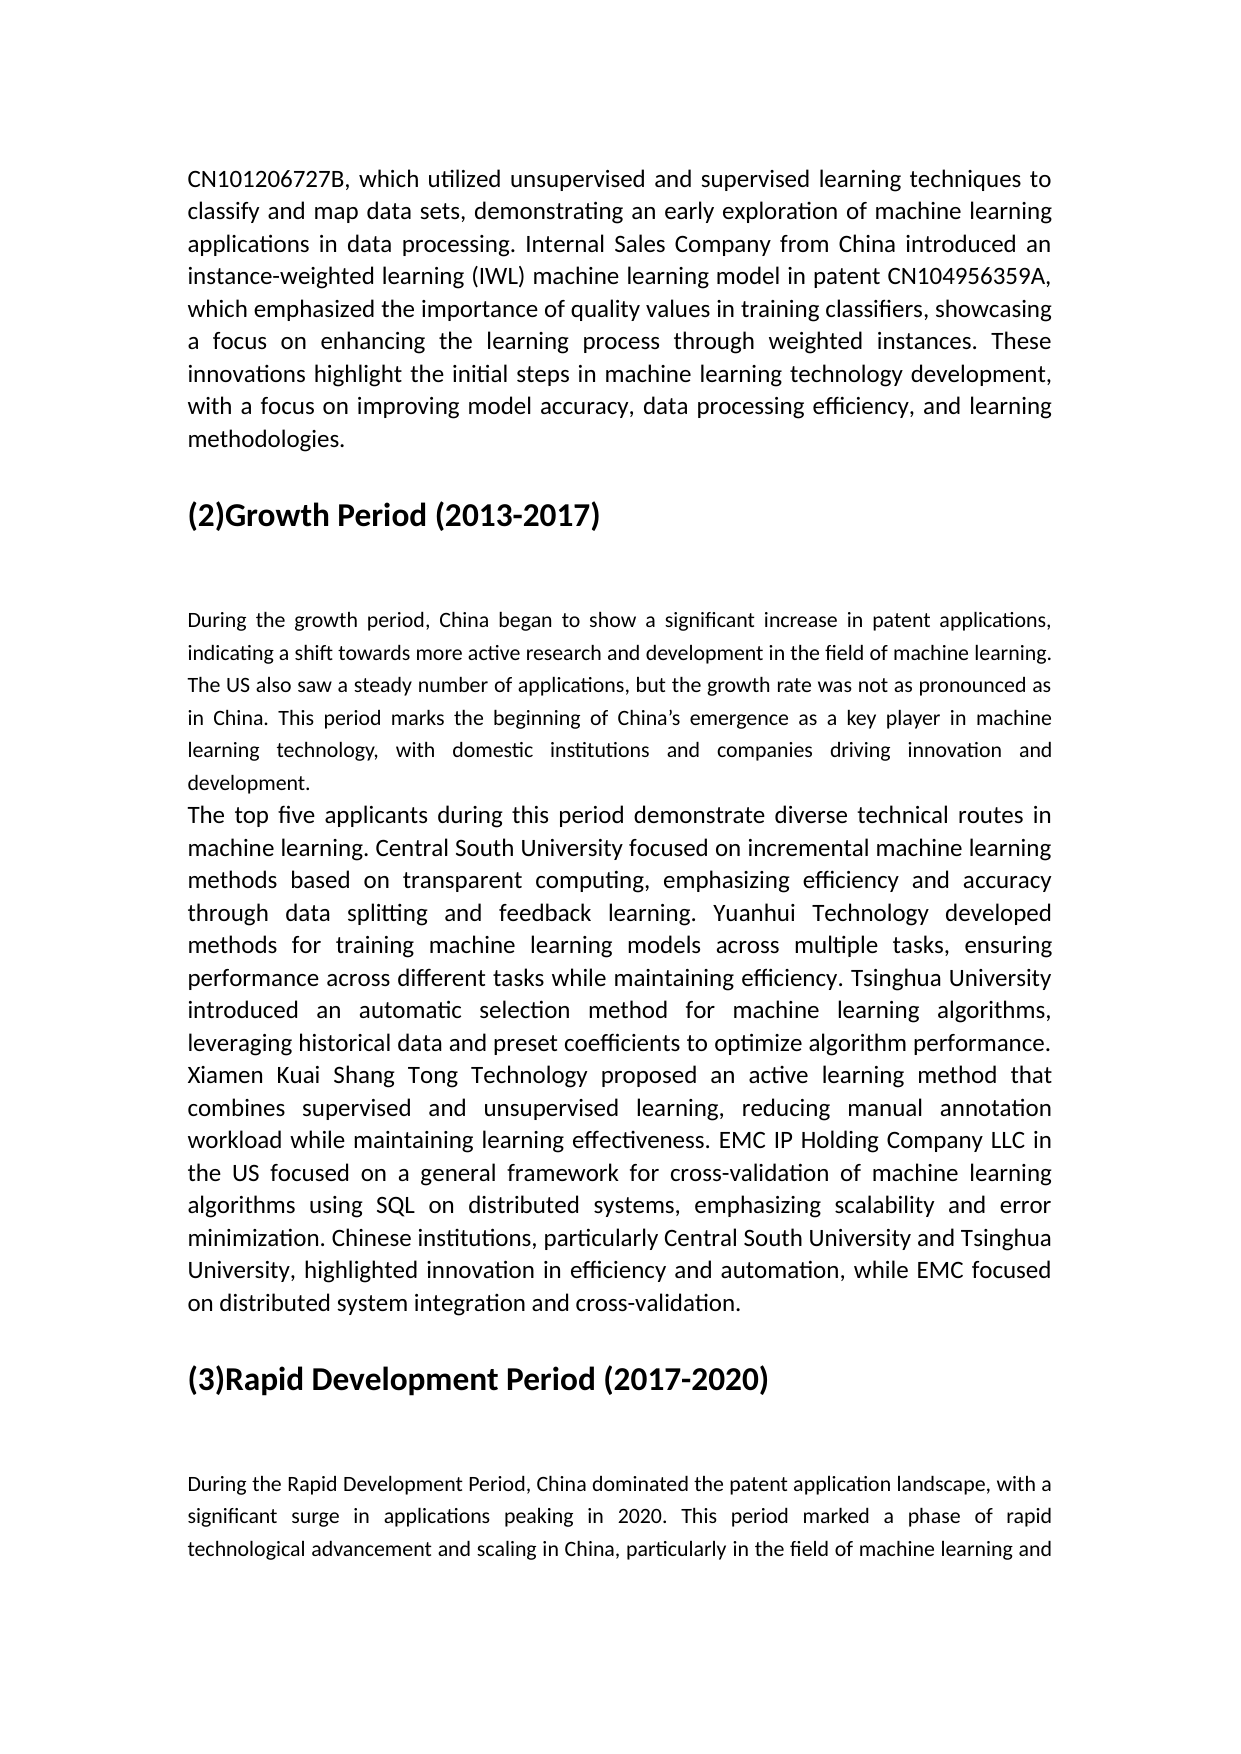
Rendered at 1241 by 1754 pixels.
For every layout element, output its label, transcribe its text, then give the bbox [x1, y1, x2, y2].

subtitle (3)Rapid Development Period (2017-2020) [187, 1345, 1053, 1410]
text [187, 162, 1053, 454]
subtitle (2)Growth Period (2013-2017) [187, 482, 1053, 547]
text The top five applicants during this period demonstrate diverse technical routes in machine learning. Central South University focused on incremental machine learning methods based on transparent computing, emphasizing efficiency and accuracy through data splitting and feedback learning. Yuanhui Technology developed methods for training machine learning models across multiple tasks, ensuring performance across different tasks while maintaining efficiency. Tsinghua University introduced an automatic selection method for machine learning algorithms, leveraging historical data and preset coefficients to optimize algorithm performance. Xiamen Kuai Shang Tong Technology proposed an active learning method that combines supervised and unsupervised learning, reducing manual annotation workload while maintaining learning effectiveness. EMC IP Holding Company LLC in the US focused on a general framework for cross-validation of machine learning algorithms using SQL on distributed systems, emphasizing scalability and error minimization. Chinese institutions, particularly Central South University and Tsinghua University, highlighted innovation in efficiency and automation, while EMC focused on distributed system integration and cross-validation. [187, 798, 1053, 1318]
